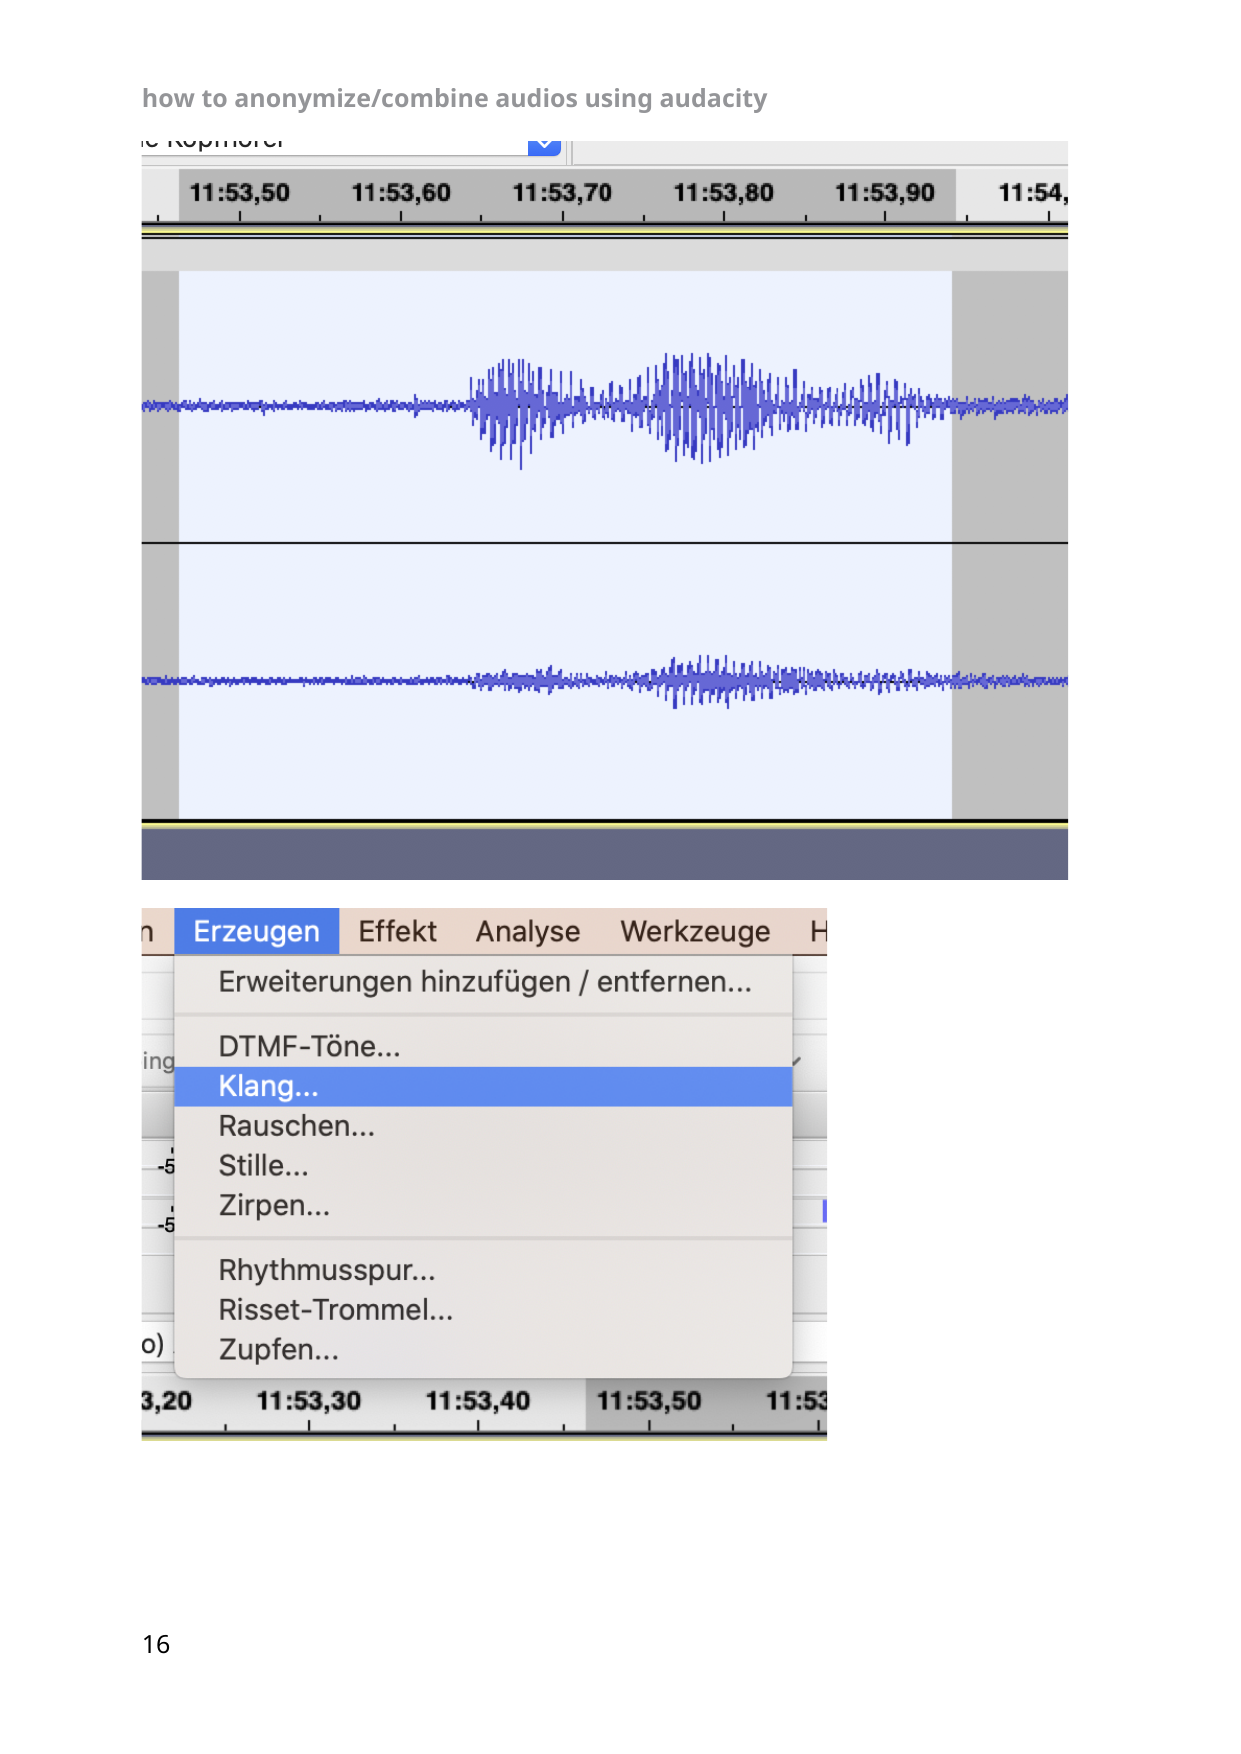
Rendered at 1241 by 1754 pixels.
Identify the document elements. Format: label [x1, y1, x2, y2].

picture [141, 141, 1069, 880]
picture [141, 908, 828, 1441]
